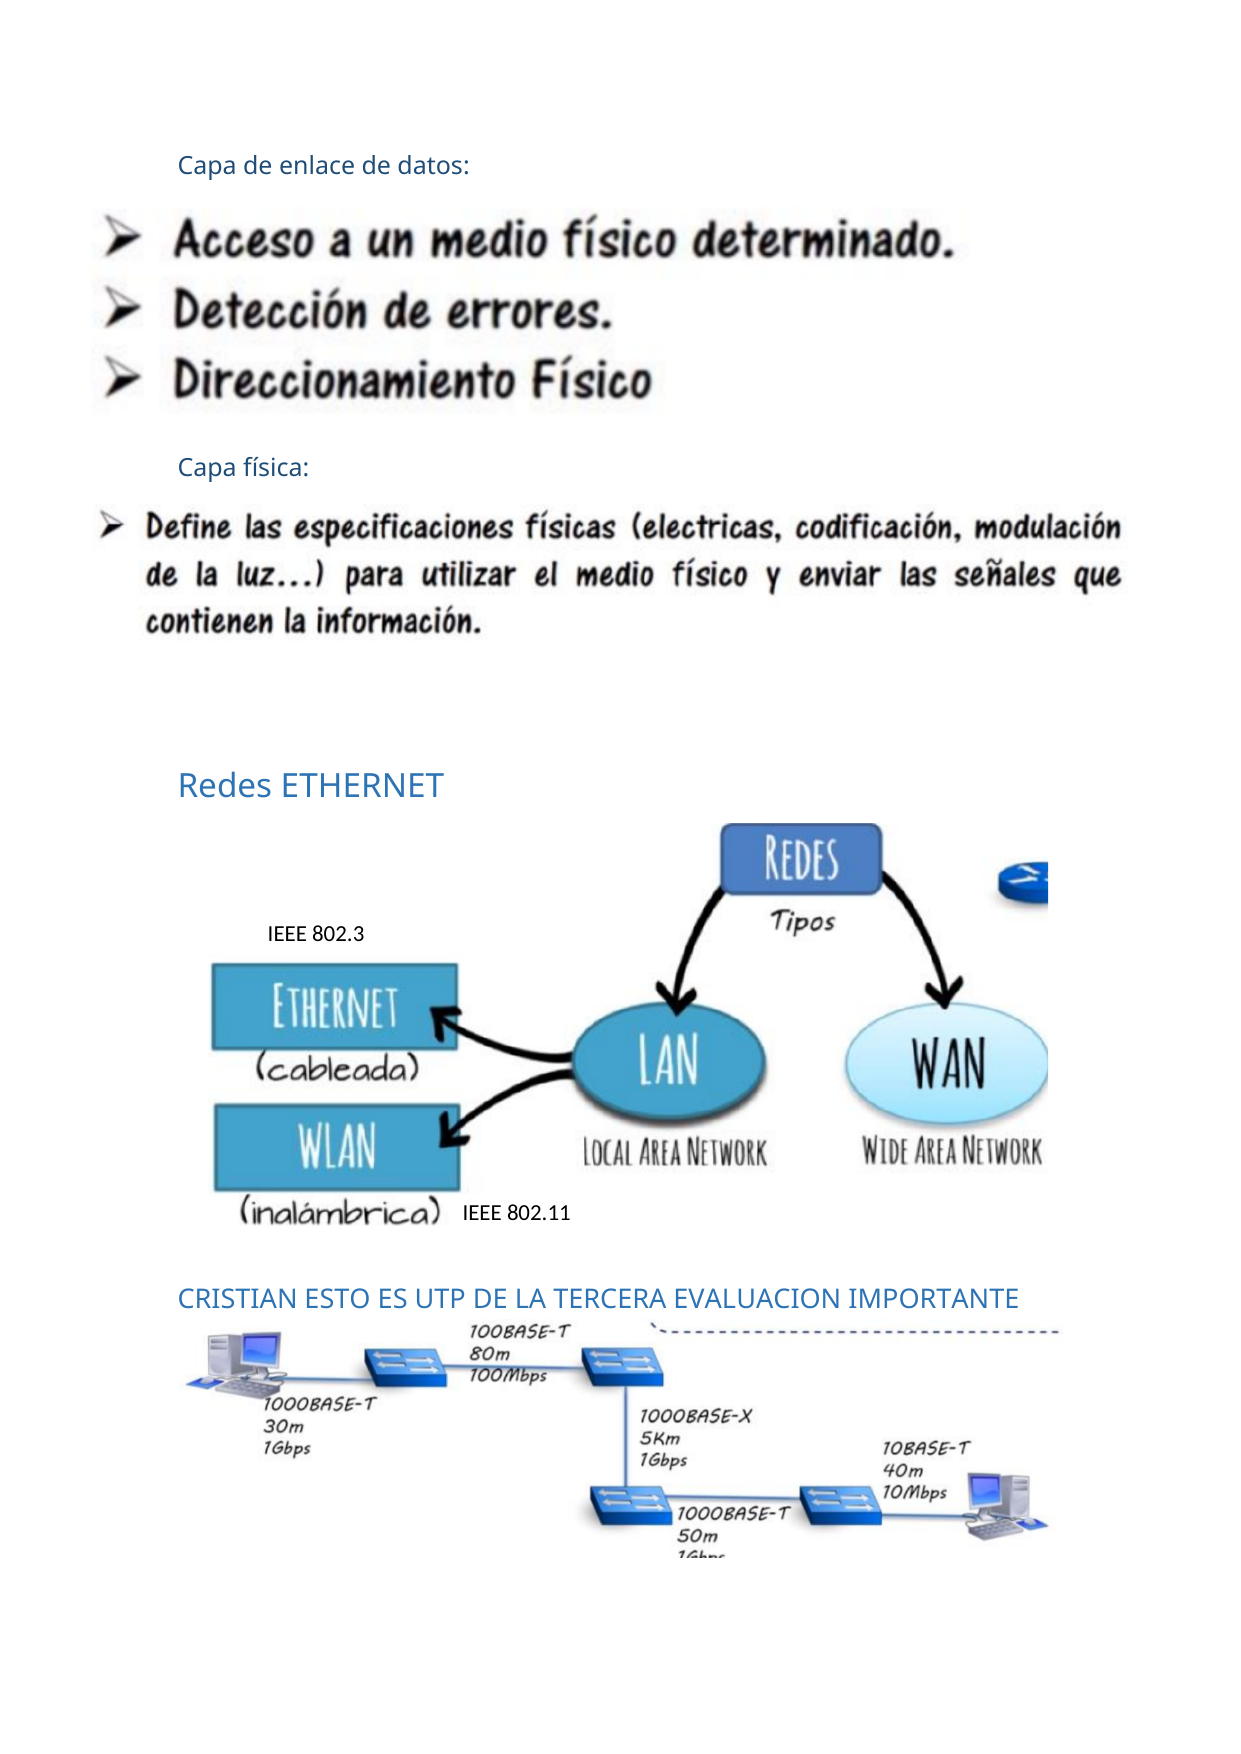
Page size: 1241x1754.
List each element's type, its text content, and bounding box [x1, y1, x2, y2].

subtitle CRISTIAN ESTO ES UTP DE LA TERCERA EVALUACION IMPORTANTE [177, 1280, 1063, 1317]
subtitle Capa física: [177, 450, 1063, 484]
picture [88, 184, 975, 432]
subtitle Redes ETHERNET [177, 762, 1063, 807]
picture [177, 1319, 1063, 1558]
subtitle Capa de enlace de datos: [177, 148, 1063, 182]
picture [191, 823, 1049, 1230]
picture [88, 486, 1136, 641]
